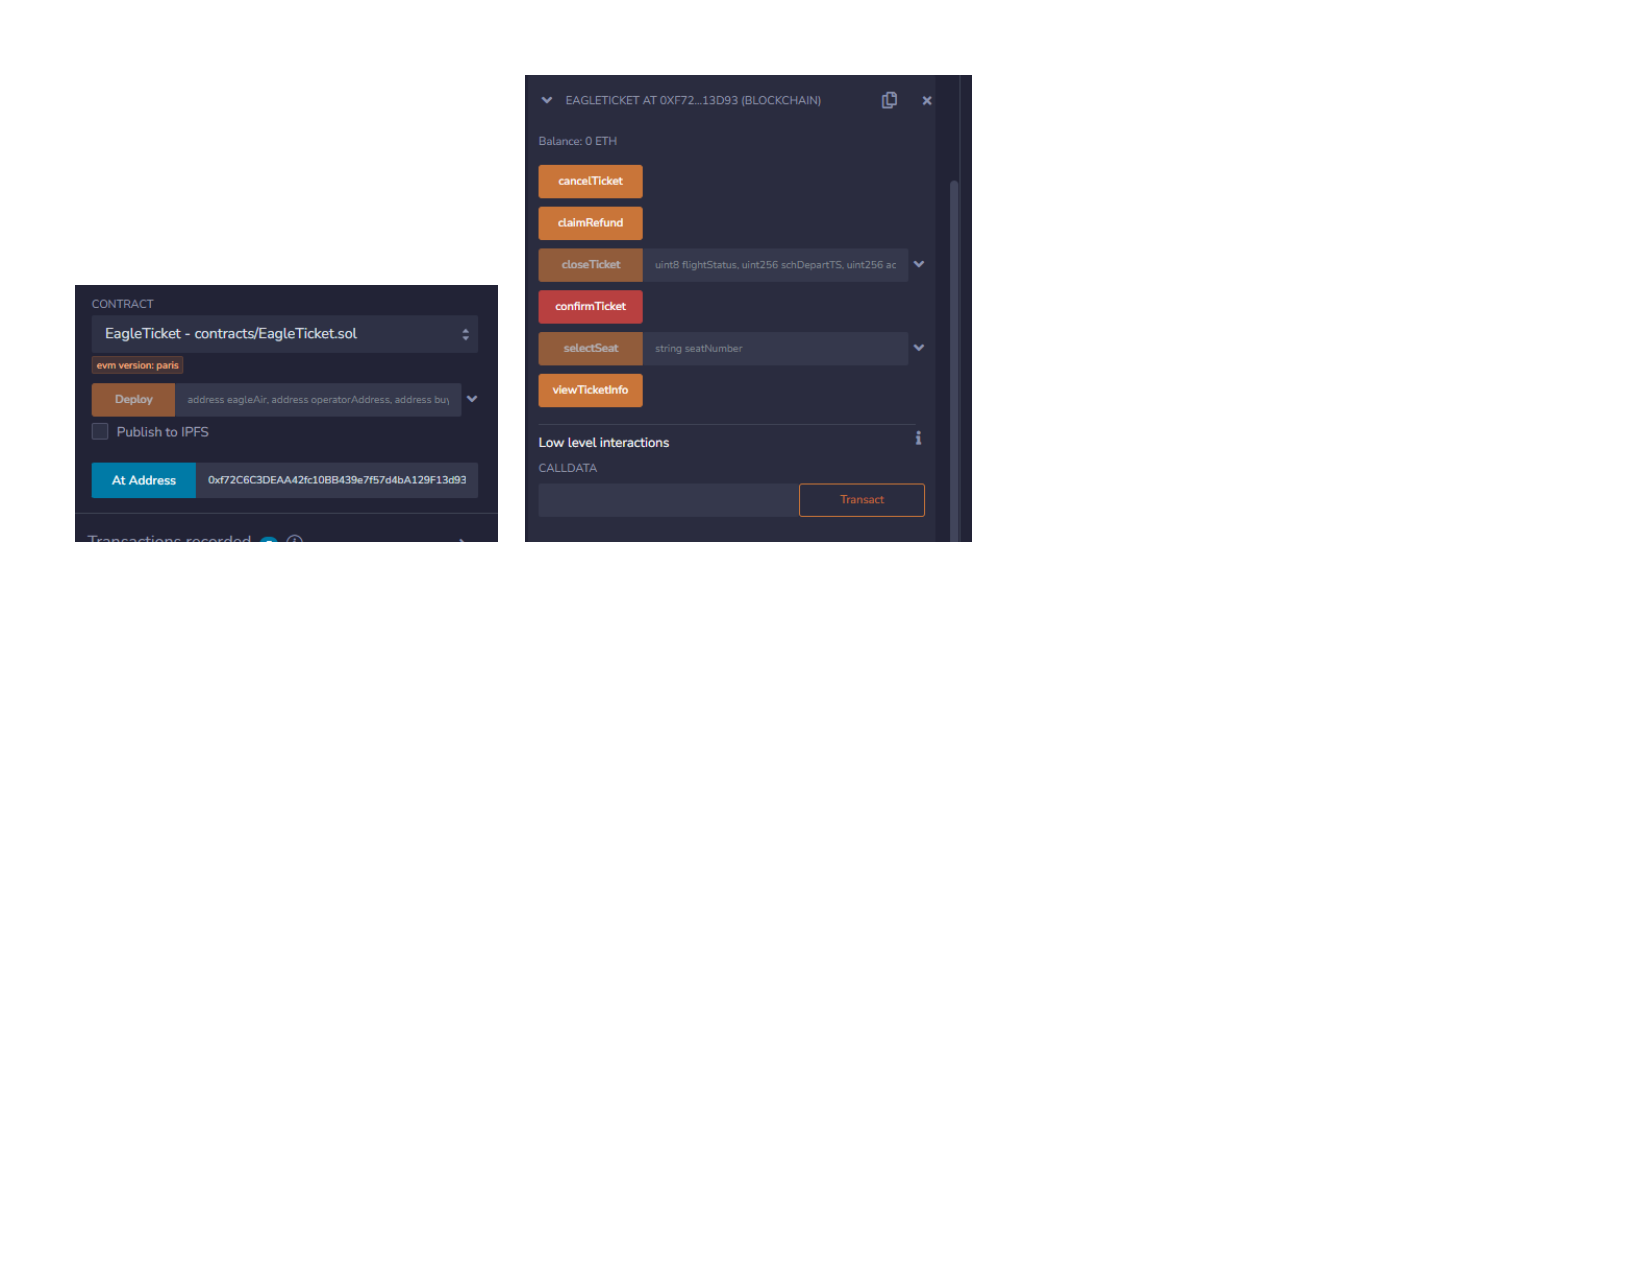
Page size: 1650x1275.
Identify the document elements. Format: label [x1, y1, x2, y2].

picture [525, 75, 972, 542]
picture [75, 285, 498, 542]
